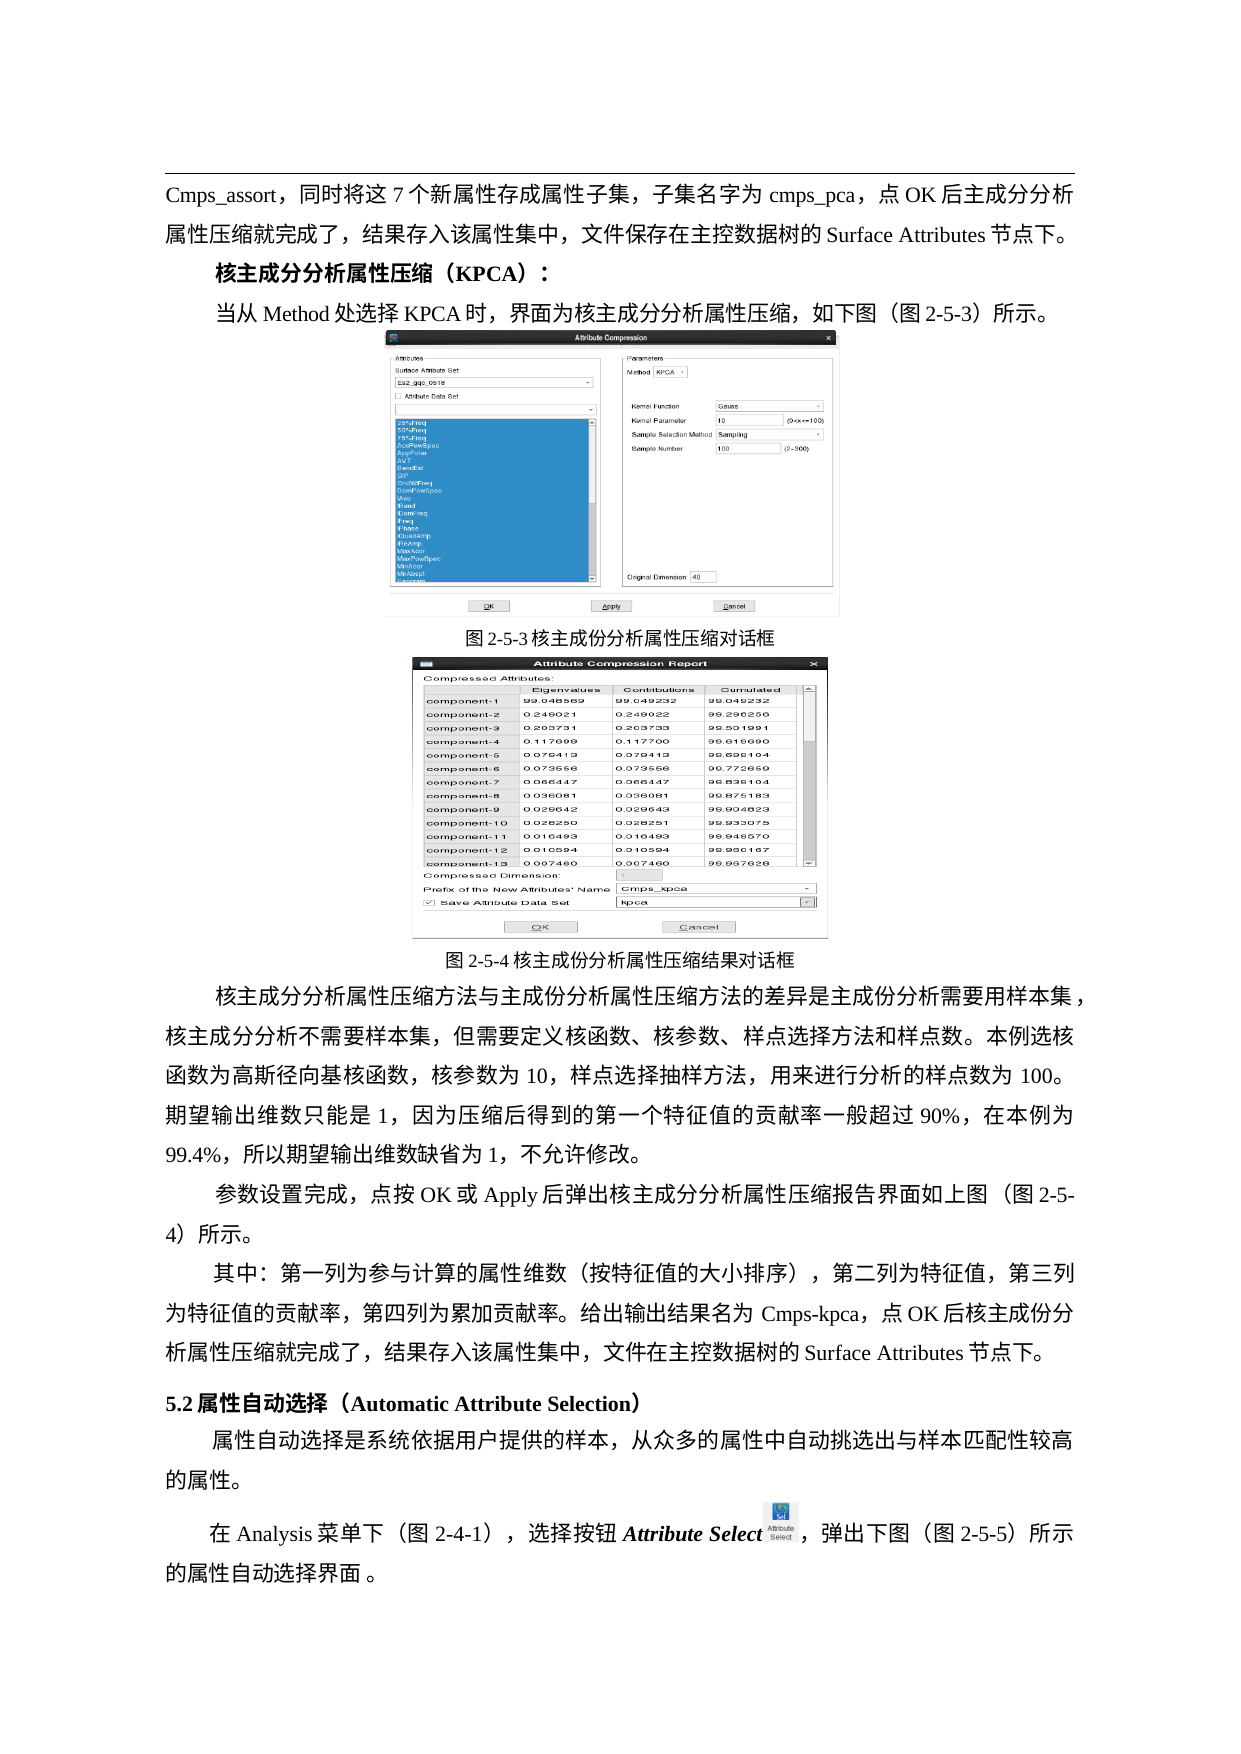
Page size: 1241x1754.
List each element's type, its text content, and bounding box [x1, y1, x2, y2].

text 属性自动选择是系统依据用户提供的样本，从众多的属性中自动挑选出与样本匹配性较高的属性。 [165, 1423, 1075, 1495]
text 核主成分分析属性压缩方法与主成份分析属性压缩方法的差异是主成份分析需要用样本集，核主成分分析不需要样本集，但需要定义核函数、核参数、样点选择方法和样点数。本例选核函数为高斯径向基核函数，核参数为10，样点选择抽样方法，用来进行分析的样点数为100。期望输出维数只能是1，因为压缩后得到的第一个特征值的贡献率一般超过90%，在本例为99.4%，所以期望输出维数缺省为1，不允许修改。 [165, 979, 1075, 1169]
picture [762, 1502, 799, 1542]
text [165, 177, 1075, 248]
text 当从Method处选择KPCA时，界面为核主成分分析属性压缩，如下图（图2-5-3）所示。 [165, 296, 1075, 328]
picture [412, 657, 828, 939]
text 参数设置完成，点按OK或Apply后弹出核主成分分析属性压缩报告界面如上图（图2-5-4）所示。 [165, 1177, 1075, 1248]
picture [384, 330, 840, 617]
subtitle 5.2属性自动选择（Automatic Attribute Selection） [165, 1387, 1075, 1417]
text 其中：第一列为参与计算的属性维数（按特征值的大小排序），第二列为特征值，第三列为特征值的贡献率，第四列为累加贡献率。给出输出结果名为Cmps-kpca，点OK后核主成份分析属性压缩就完成了，结果存入该属性集中，文件在主控数据树的Surface Attributes节点下。 [165, 1256, 1075, 1367]
text 图2-5-3核主成份分析属性压缩对话框 [165, 624, 1075, 651]
text 在Analysis菜单下（图2-4-1），选择按钮Attribute Select，弹出下图（图2-5-5）所示的属性自动选择界面 。 [165, 1503, 1075, 1587]
text 图2-5-4 核主成份分析属性压缩结果对话框 [165, 945, 1075, 972]
text 核主成分分析属性压缩（KPCA）： [165, 256, 1075, 288]
